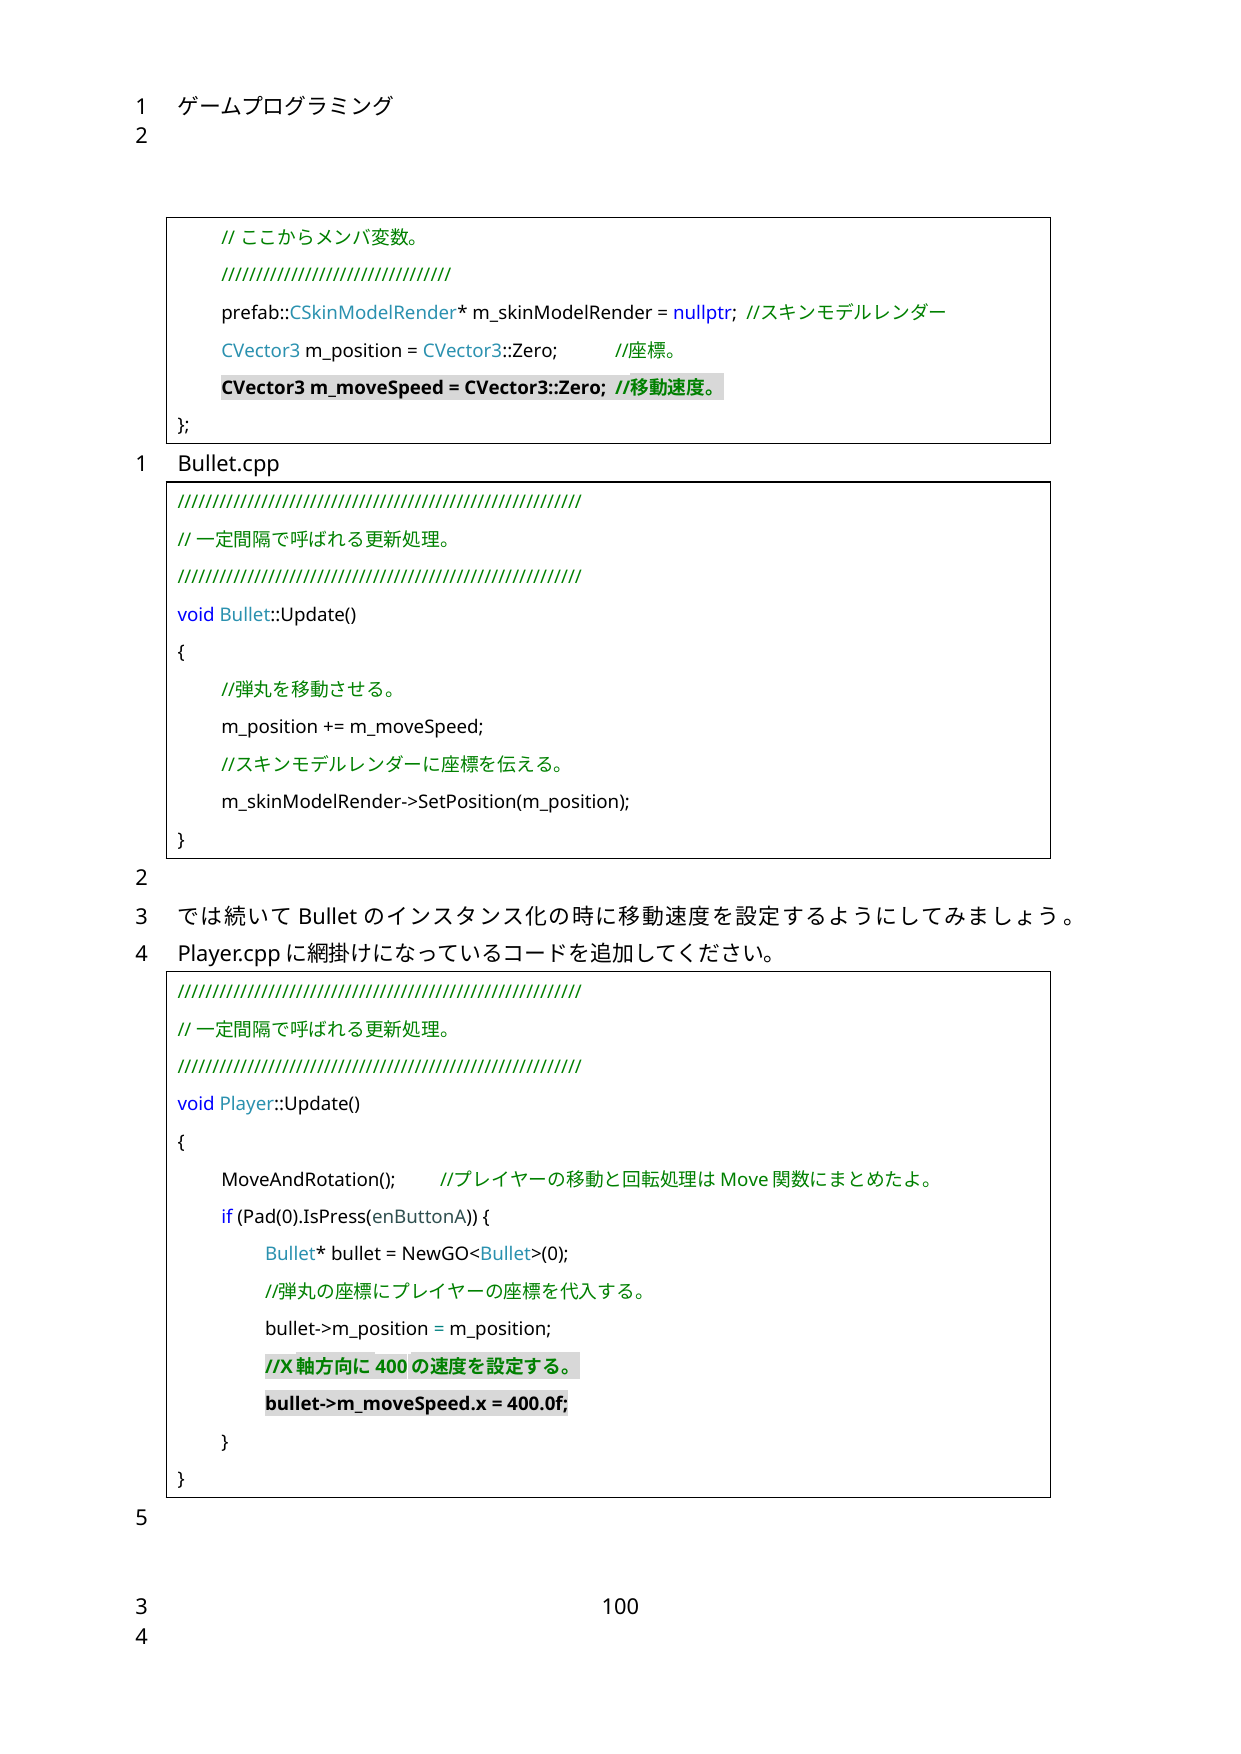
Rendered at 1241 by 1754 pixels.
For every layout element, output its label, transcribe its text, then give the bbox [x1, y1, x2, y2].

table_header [167, 218, 1050, 443]
text Bullet.cpp [177, 444, 1063, 481]
table_header ////////////////////////////////////////////////////////// // 一定間隔で呼ばれる更新処理。 ////////////////////////////////////////////////////////// void Bullet::Update() { //弾丸を移動させる。 m_position += m_moveSpeed; //スキンモデルレンダーに座標を伝える。 m_skinModelRender->SetPosition(m_position); } [167, 483, 1050, 857]
table_header ////////////////////////////////////////////////////////// // 一定間隔で呼ばれる更新処理。 ////////////////////////////////////////////////////////// void Player::Update() { MoveAndRotation(); //プレイヤーの移動と回転処理はMove関数にまとめたよ。 if (Pad(0).IsPress(enButtonA)) { Bullet* bullet = NewGO<Bullet>(0); //弾丸の座標にプレイヤーの座標を代入する。 bullet->m_position = m_position; //X軸方向に400の速度を設定する。 bullet->m_moveSpeed.x = 400.0f; } } [167, 972, 1050, 1497]
text では続いてBulletのインスタンス化の時に移動速度を設定するようにしてみましょう。Player.cppに網掛けになっているコードを追加してください。 [177, 896, 1063, 971]
